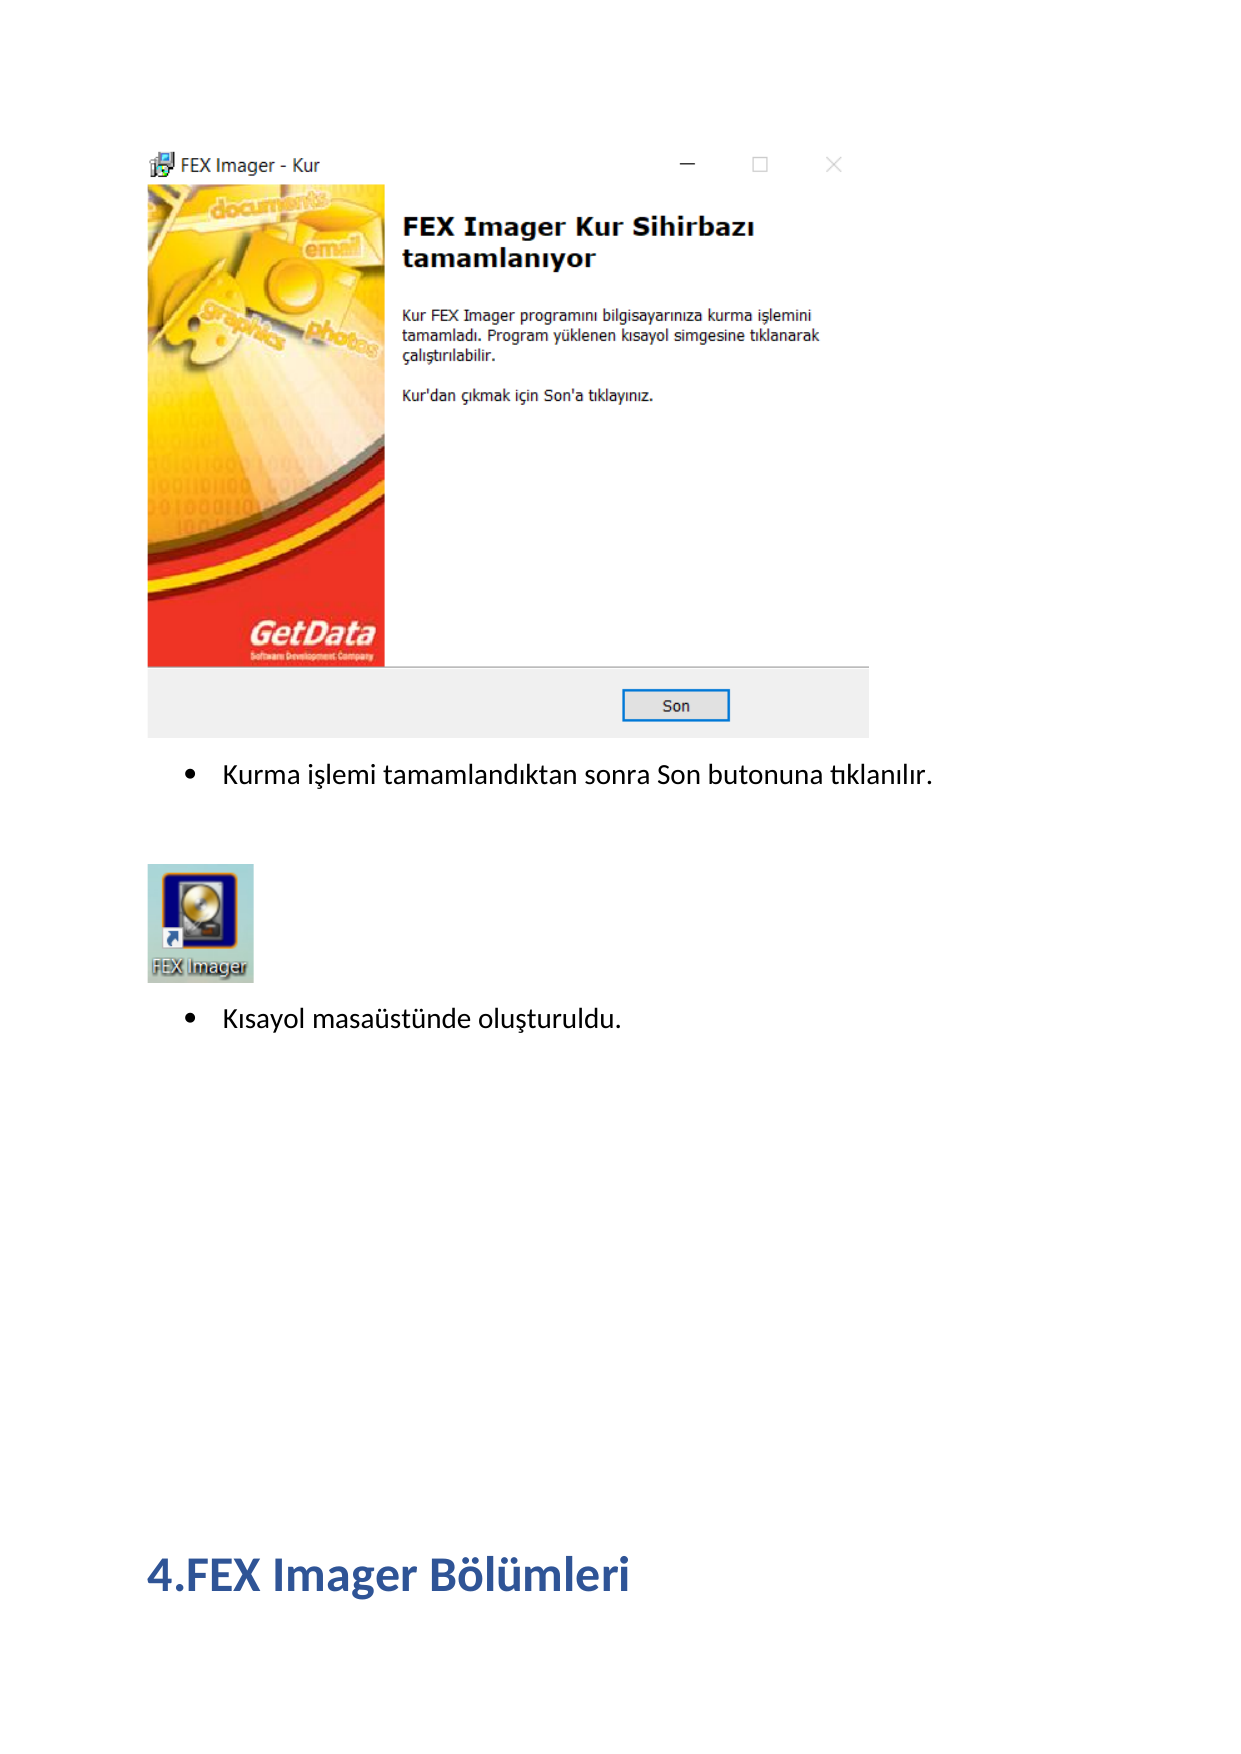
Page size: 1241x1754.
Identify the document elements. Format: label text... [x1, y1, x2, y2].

picture [147, 864, 254, 983]
list Kısayol masaüstünde oluşturuldu. [185, 1001, 1093, 1036]
text 4.FEX Imager Bölümleri [148, 1543, 1093, 1604]
picture [147, 147, 869, 738]
list Kurma işlemi tamamlandıktan sonra Son butonuna tıklanılır. [185, 756, 1093, 792]
